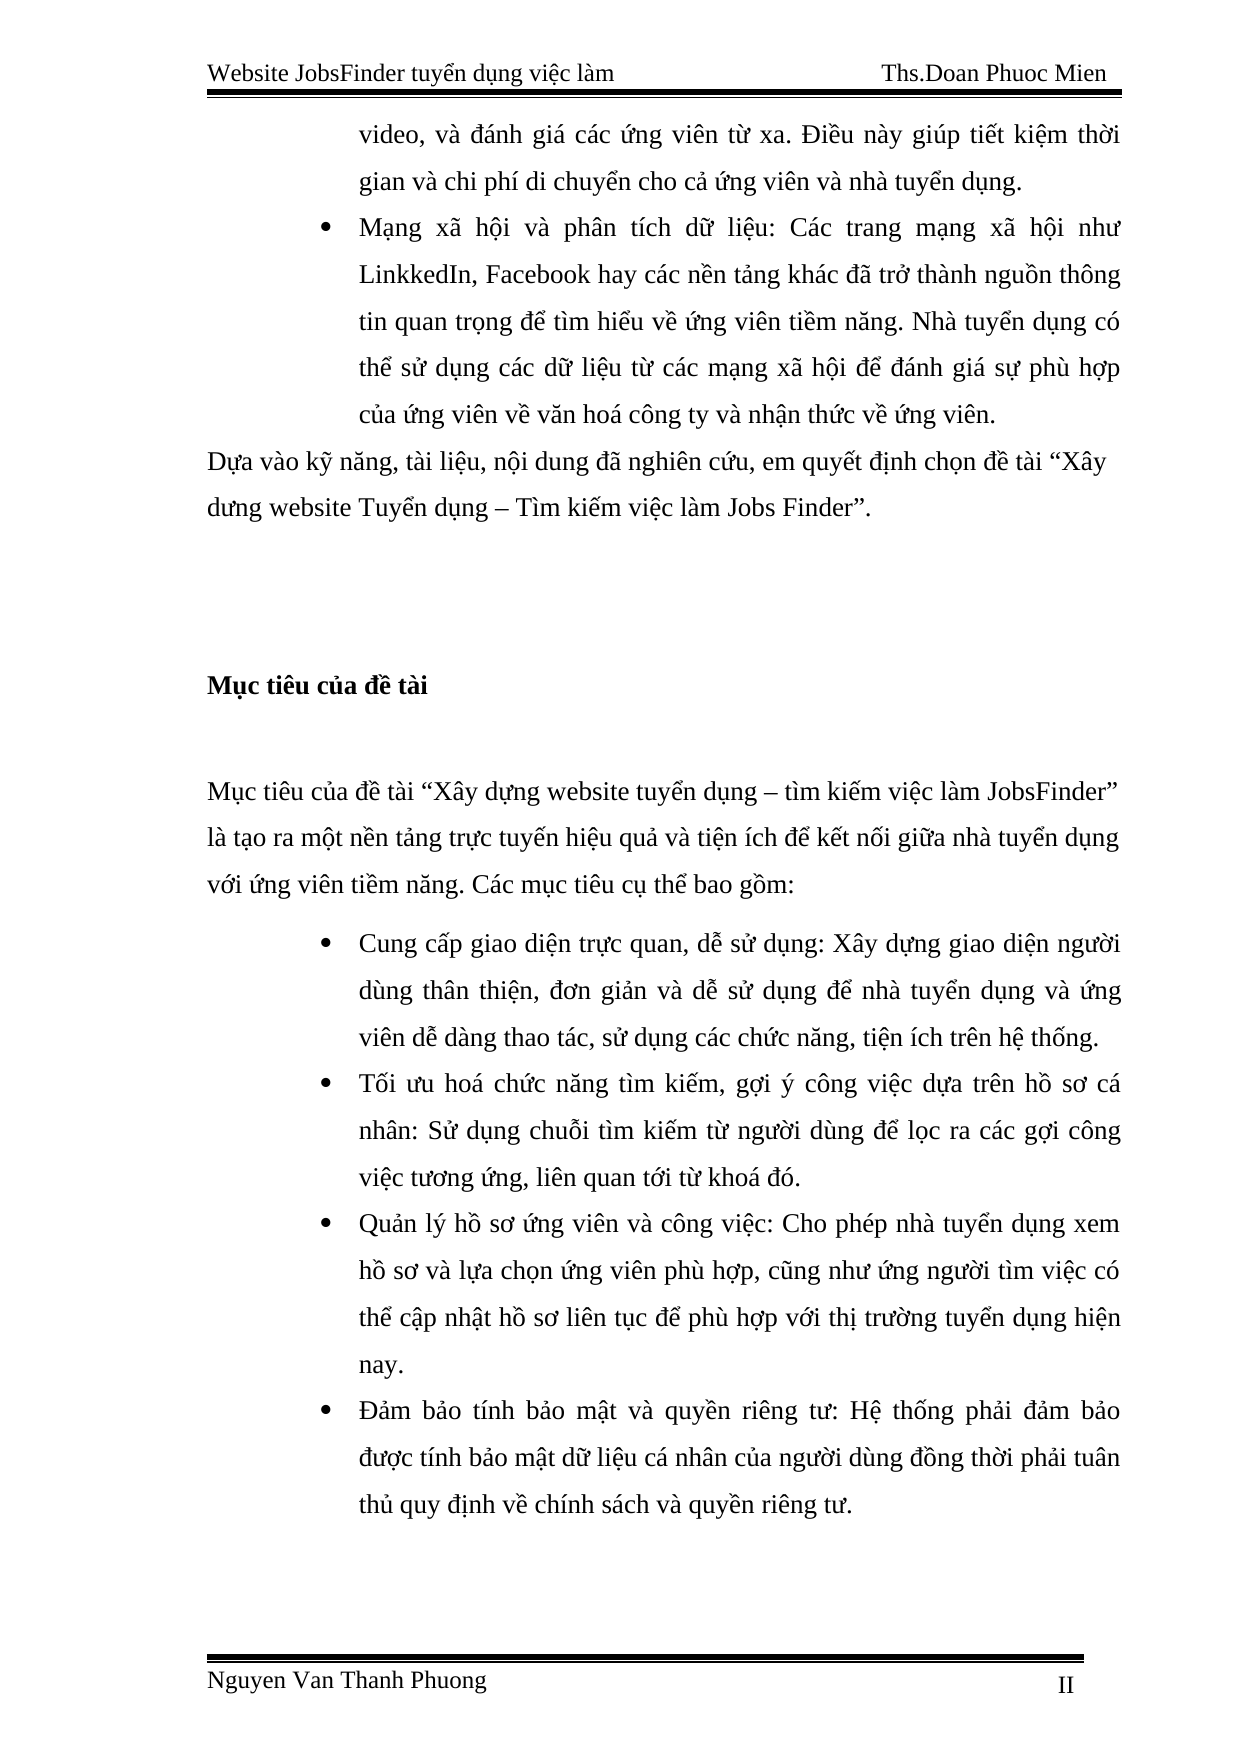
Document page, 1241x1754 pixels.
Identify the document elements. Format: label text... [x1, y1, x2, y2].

text Dựa vào kỹ năng, tài liệu, nội dung đã nghiên cứu, em quyết định chọn đề tài “Xây dưng website Tuyển dụng – Tìm kiếm việc làm Jobs Finder”. [207, 445, 1122, 523]
subtitle Mục tiêu của đề tài [207, 669, 1122, 700]
list Quản lý hồ sơ ứng viên và công việc: Cho phép nhà tuyển dụng xem hồ sơ và lựa chọn ứng viên phù hợp, cũng như ứng người tìm việc có thể cập nhật hồ sơ liên tục để phù hợp với thị trường tuyển dụng hiện nay. [321, 1208, 1122, 1379]
list Cung cấp giao diện trực quan, dễ sử dụng: Xây dựng giao diện người dùng thân thiện, đơn giản và dễ sử dụng để nhà tuyển dụng và ứng viên dễ dàng thao tác, sử dụng các chức năng, tiện ích trên hệ thống. [321, 927, 1122, 1052]
list Tối ưu hoá chức năng tìm kiếm, gợi ý công việc dựa trên hồ sơ cá nhân: Sử dụng chuỗi tìm kiếm từ người dùng để lọc ra các gợi công việc tương ứng, liên quan tới từ khoá đó. [321, 1067, 1122, 1192]
text Mục tiêu của đề tài “Xây dựng website tuyển dụng – tìm kiếm việc làm JobsFinder” là tạo ra một nền tảng trực tuyến hiệu quả và tiện ích để kết nối giữa nhà tuyển dụng với ứng viên tiềm năng. Các mục tiêu cụ thể bao gồm: [207, 775, 1122, 899]
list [321, 118, 1122, 196]
list Đảm bảo tính bảo mật và quyền riêng tư: Hệ thống phải đảm bảo được tính bảo mật dữ liệu cá nhân của người dùng đồng thời phải tuân thủ quy định về chính sách và quyền riêng tư. [321, 1394, 1122, 1519]
list Mạng xã hội và phân tích dữ liệu: Các trang mạng xã hội như LinkkedIn, Facebook hay các nền tảng khác đã trở thành nguồn thông tin quan trọng để tìm hiểu về ứng viên tiềm năng. Nhà tuyển dụng có thể sử dụng các dữ liệu từ các mạng xã hội để đánh giá sự phù hợp của ứng viên về văn hoá công ty và nhận thức về ứng viên. [321, 211, 1122, 429]
